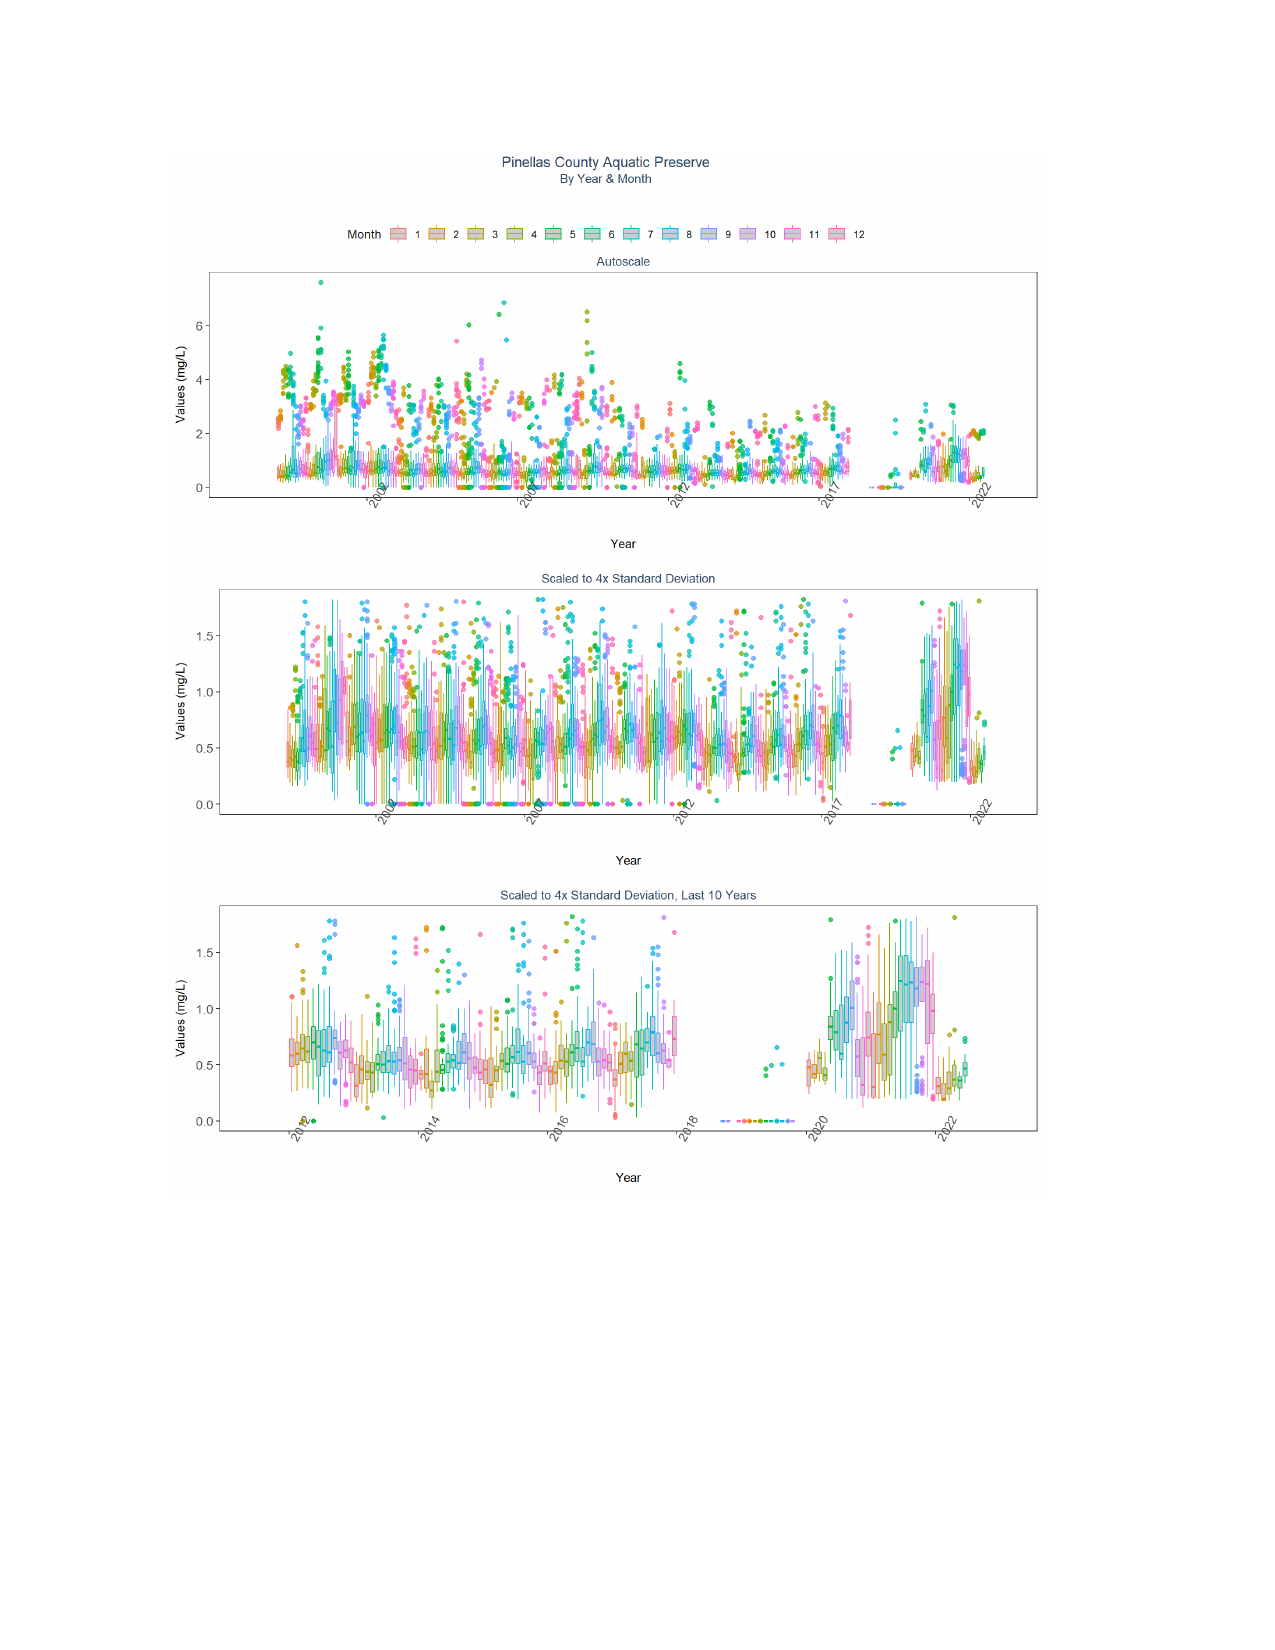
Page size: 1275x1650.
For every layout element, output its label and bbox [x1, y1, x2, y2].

picture [168, 150, 1044, 1200]
